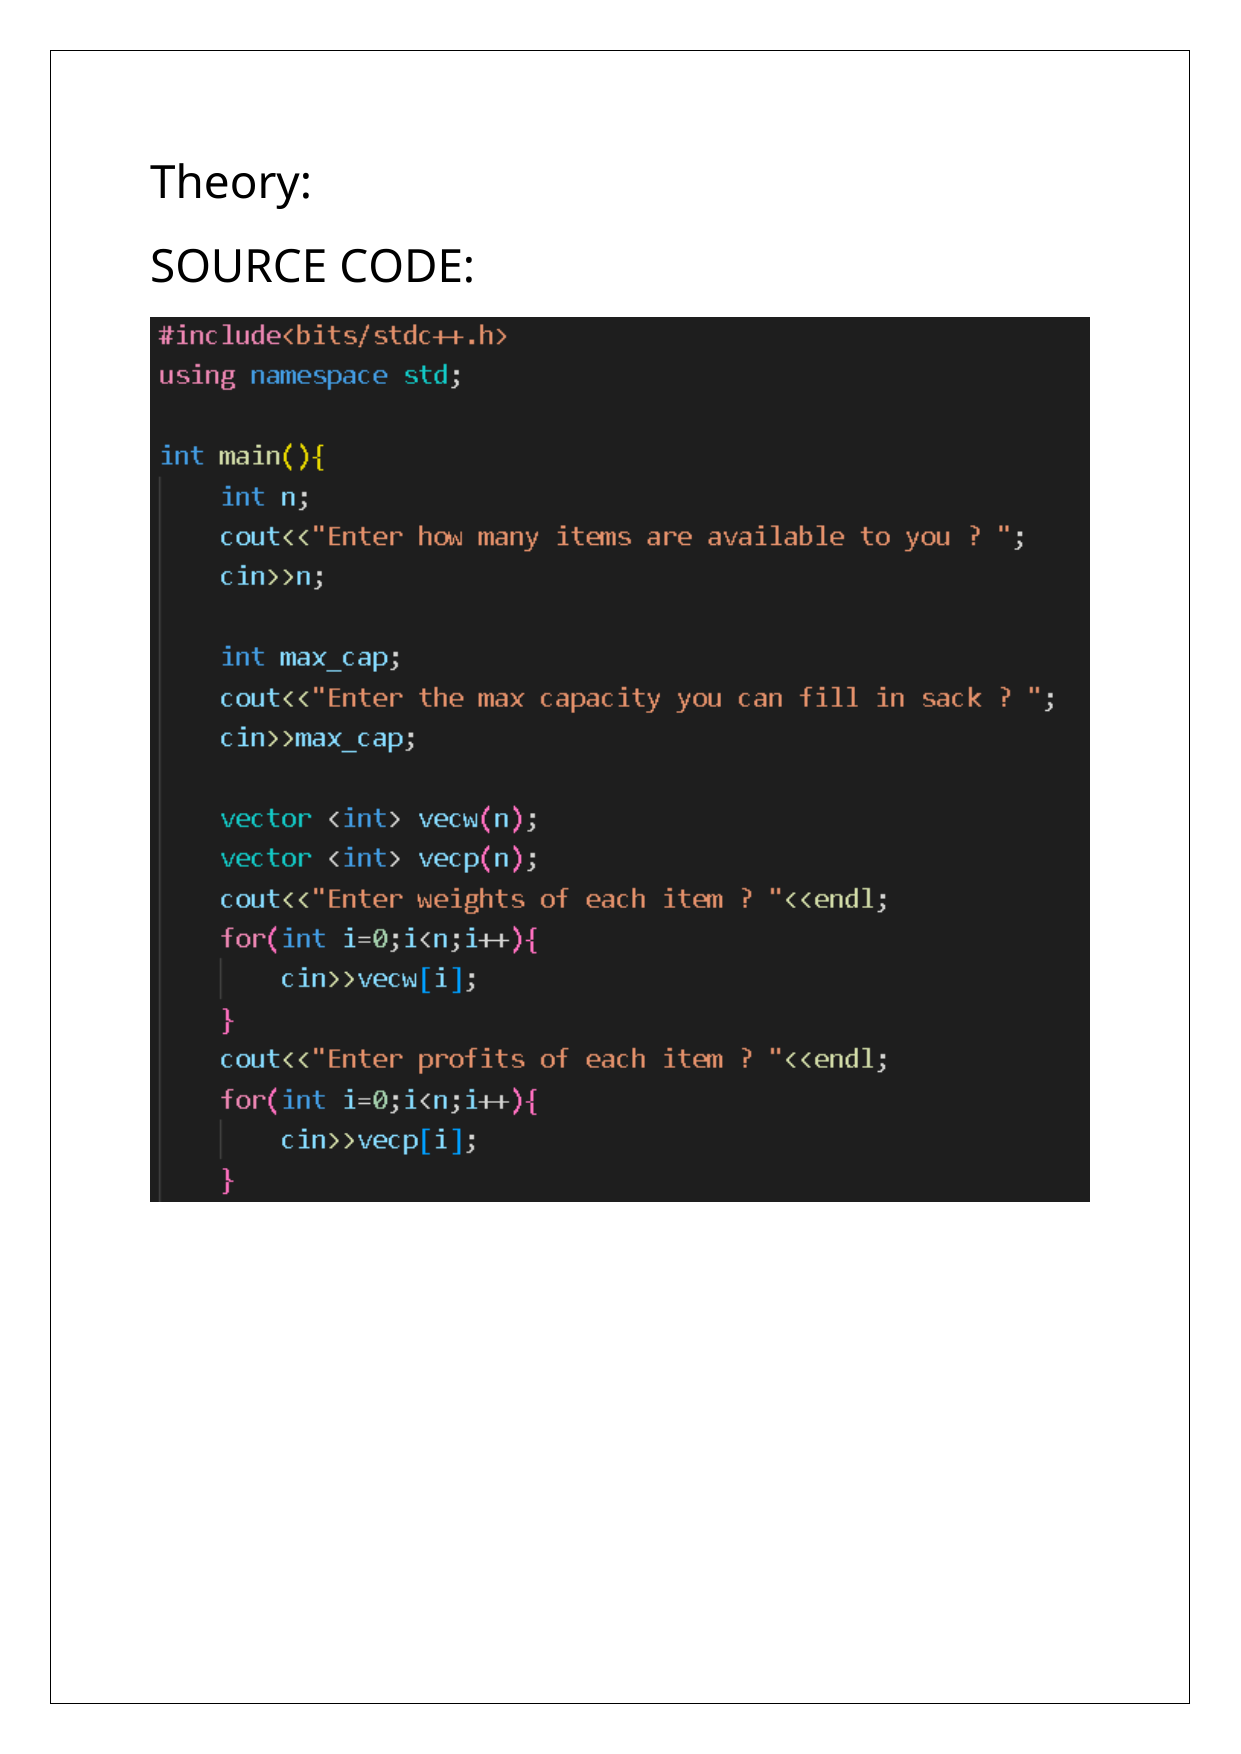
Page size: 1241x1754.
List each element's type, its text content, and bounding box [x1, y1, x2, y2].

picture [150, 317, 1090, 1202]
text SOURCE CODE: [150, 234, 1090, 296]
text Theory: [150, 150, 1090, 212]
